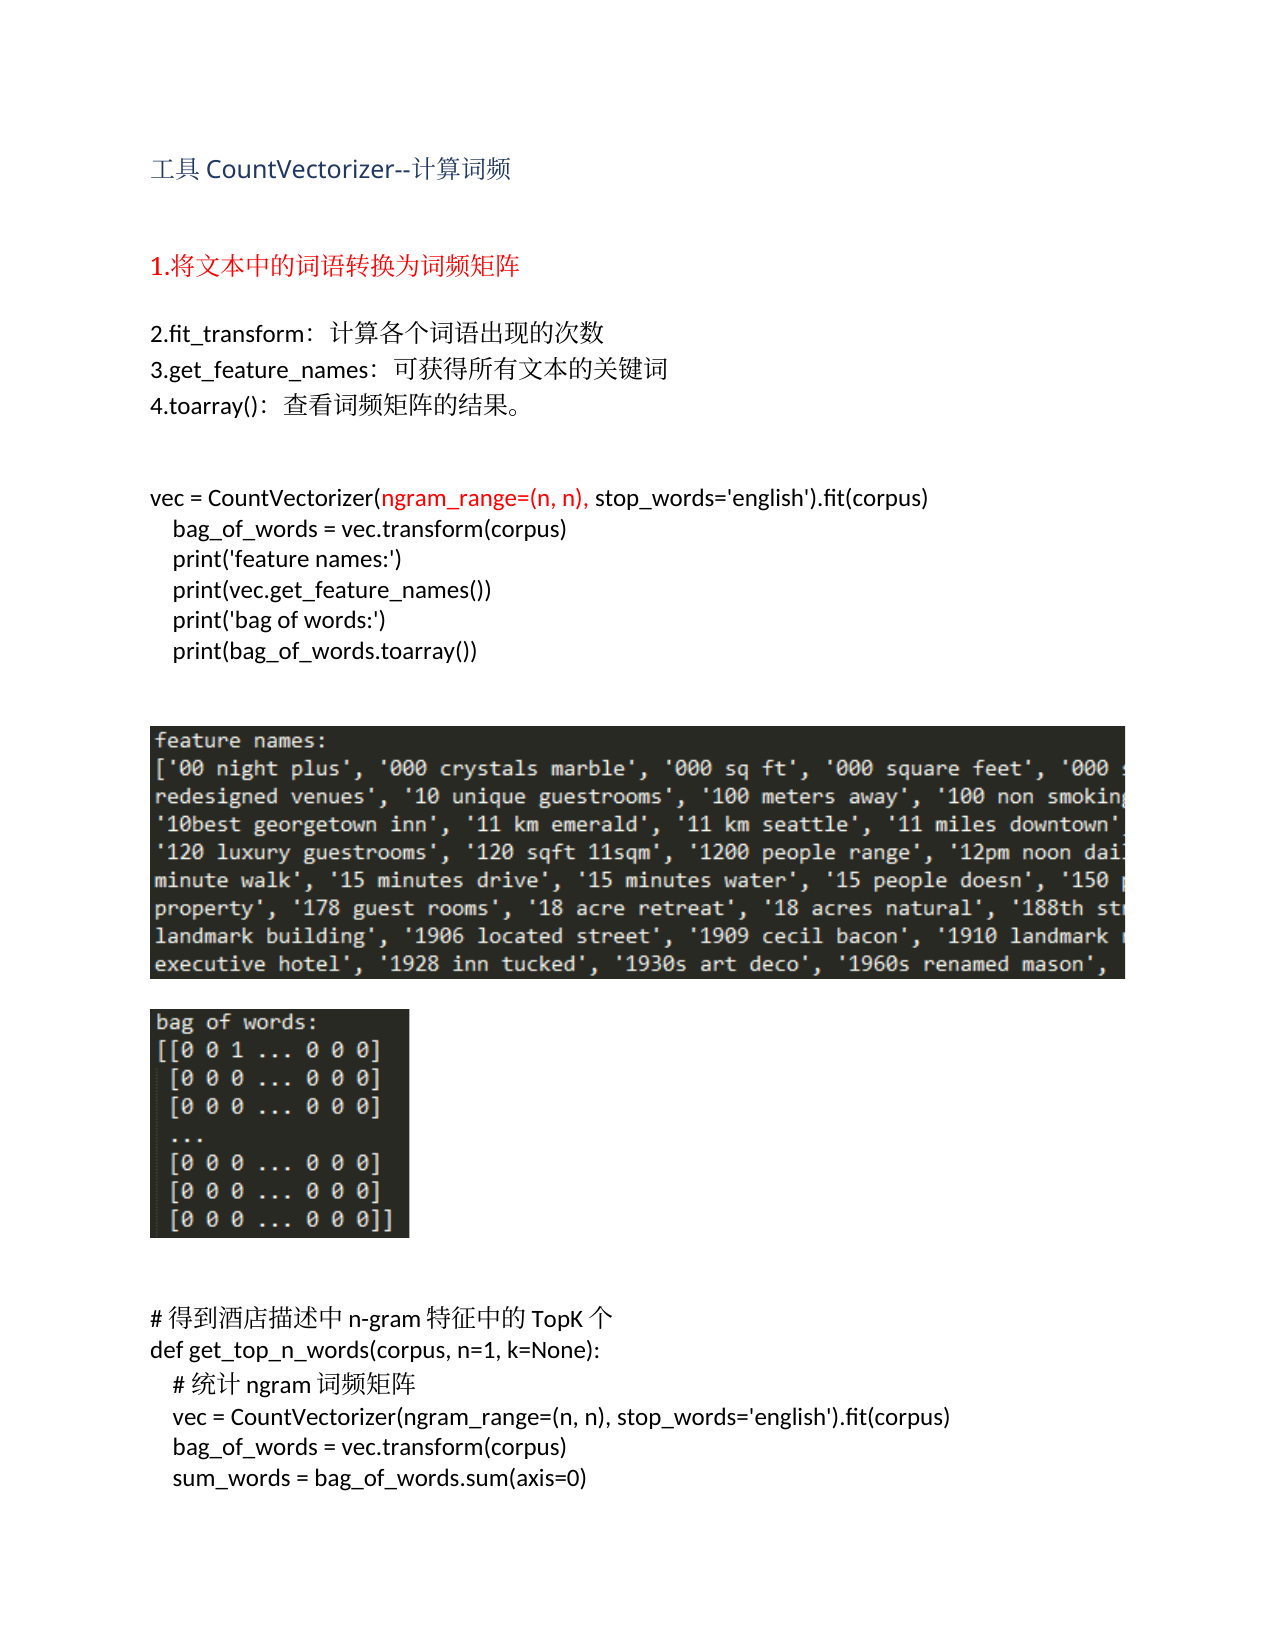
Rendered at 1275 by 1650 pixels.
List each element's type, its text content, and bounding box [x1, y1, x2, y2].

subtitle 工具 CountVectorizer--计算词频 [150, 150, 1125, 186]
text 2.fit_transform：计算各个词语出现的次数 3.get_feature_names：可获得所有文本的关键词 4.toarray()：查看词频矩阵的结果。 [150, 283, 1125, 452]
text print('feature names:') [150, 543, 1125, 574]
text print(vec.get_feature_names()) [150, 574, 1125, 604]
text print(bag_of_words.toarray()) [150, 635, 1125, 666]
text # 统计ngram词频矩阵 [150, 1365, 1125, 1401]
text sum_words = bag_of_words.sum(axis=0) [150, 1462, 1125, 1493]
text def get_top_n_words(corpus, n=1, k=None): [150, 1334, 1125, 1365]
text vec = CountVectorizer(ngram_range=(n, n), stop_words='english').fit(corpus) [150, 1401, 1125, 1432]
picture [150, 726, 1125, 979]
text print('bag of words:') [150, 604, 1125, 635]
text bag_of_words = vec.transform(corpus) [150, 513, 1125, 543]
text 1.将文本中的词语转换为词频矩阵 [150, 217, 1125, 283]
picture [150, 1009, 410, 1238]
text vec = CountVectorizer(ngram_range=(n, n), stop_words='english').fit(corpus) [150, 482, 1125, 513]
text # 得到酒店描述中n-gram特征中的TopK个 [150, 1238, 1125, 1334]
text bag_of_words = vec.transform(corpus) [150, 1432, 1125, 1462]
